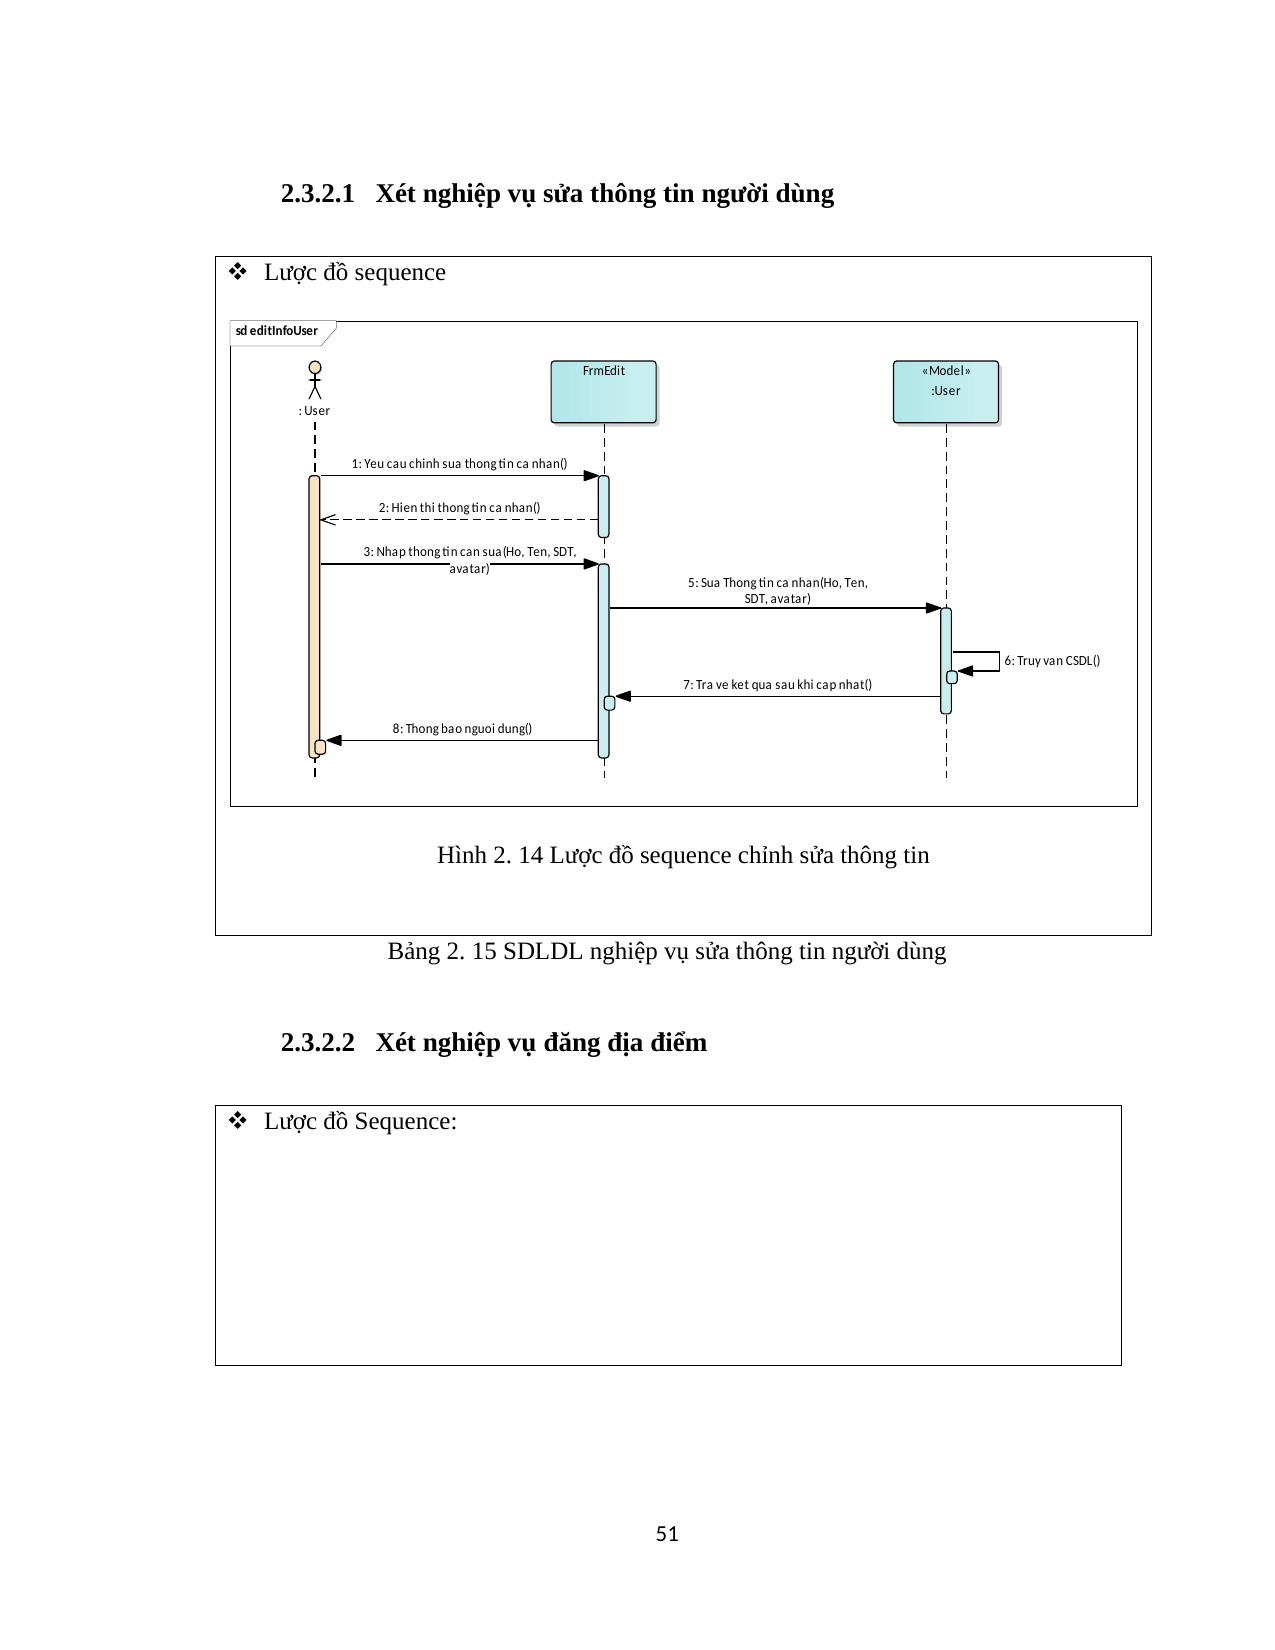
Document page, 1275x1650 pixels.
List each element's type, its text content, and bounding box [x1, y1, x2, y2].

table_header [216, 1106, 1121, 1365]
table_header Lược đồ sequence Hình 2. 14 Lược đồ sequence chỉnh sửa thông tin [216, 257, 1151, 935]
text Bảng 2. 15 SDLDL nghiệp vụ sửa thông tin người dùng [177, 936, 1157, 964]
text 2.3.2.2 Xét nghiệp vụ đăng địa điểm [281, 1026, 1157, 1057]
text 2.3.2.1 Xét nghiệp vụ sửa thông tin người dùng [281, 177, 1157, 208]
